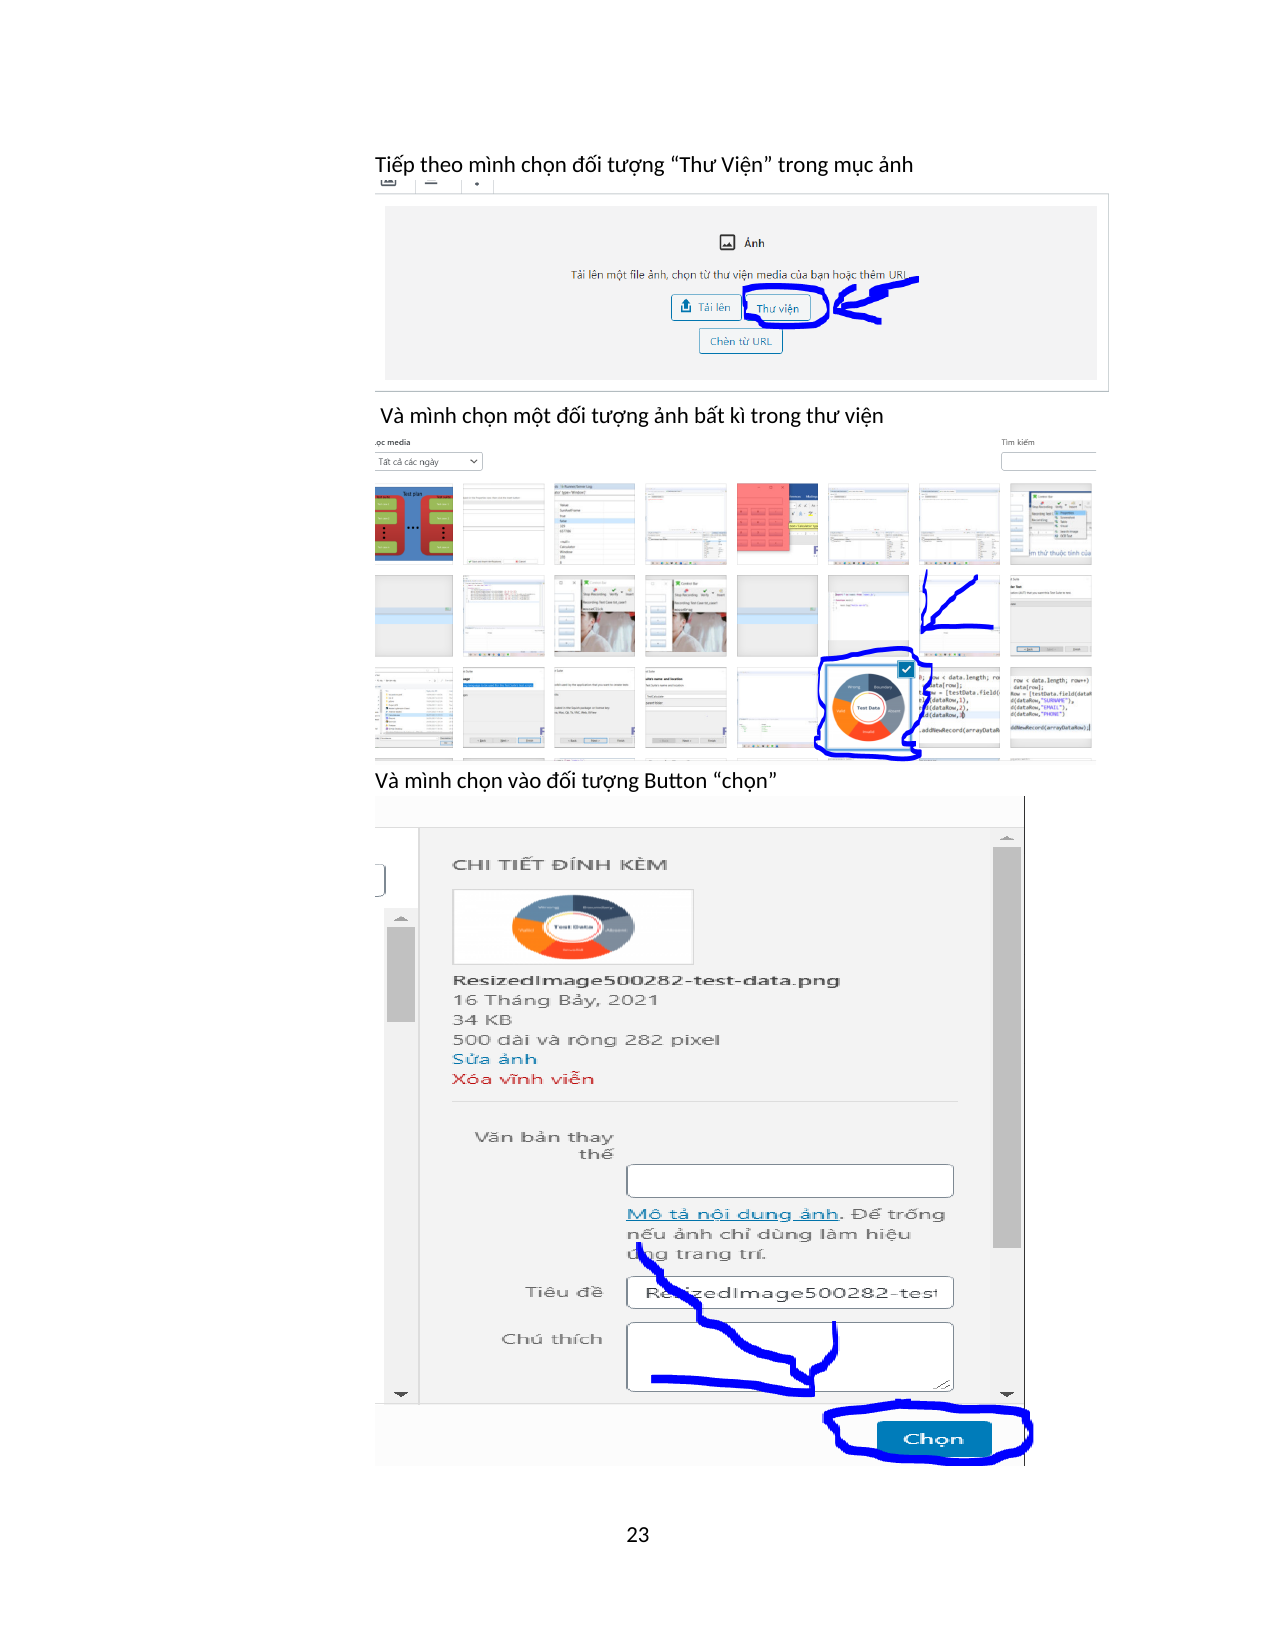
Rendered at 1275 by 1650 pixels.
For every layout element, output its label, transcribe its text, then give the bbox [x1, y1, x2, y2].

list Tiếp theo mình chọn đối tượng “Thư Viện” trong mục ảnh [375, 150, 1125, 178]
picture [375, 180, 1113, 400]
list Và mình chọn vào đối tượng Button “chọn” [375, 766, 1125, 794]
picture [375, 796, 1034, 1466]
list Và mình chọn một đối tượng ảnh bất kì trong thư viện [375, 401, 1125, 429]
picture [375, 431, 1097, 765]
